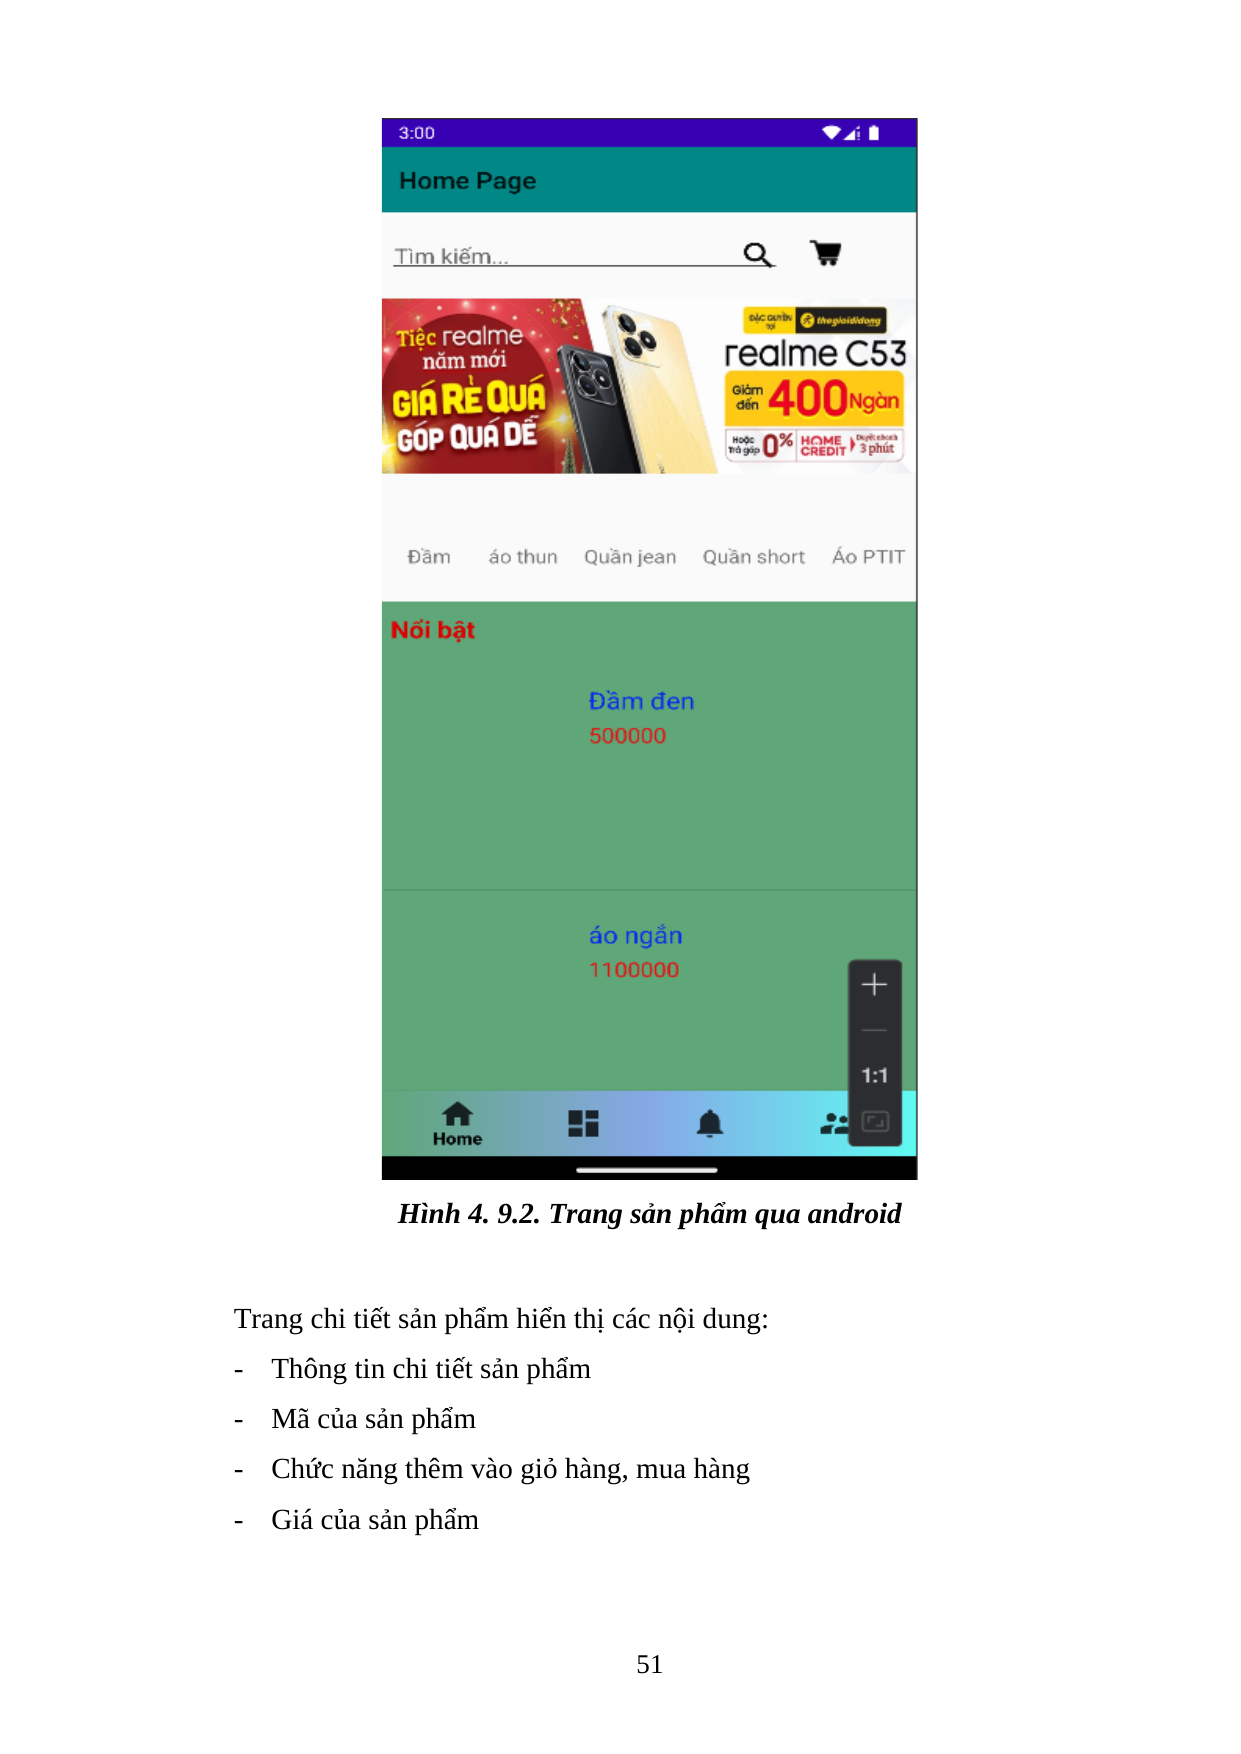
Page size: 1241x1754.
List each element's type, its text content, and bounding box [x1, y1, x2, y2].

text Trang chi tiết sản phẩm hiển thị các nội dung: [177, 1301, 1122, 1334]
list Chức năng thêm vào giỏ hàng, mua hàng [233, 1452, 1122, 1485]
list Thông tin chi tiết sản phẩm [233, 1351, 1122, 1384]
picture [381, 118, 918, 1180]
list Giá của sản phẩm [233, 1502, 1122, 1536]
list Mã của sản phẩm [233, 1401, 1122, 1435]
